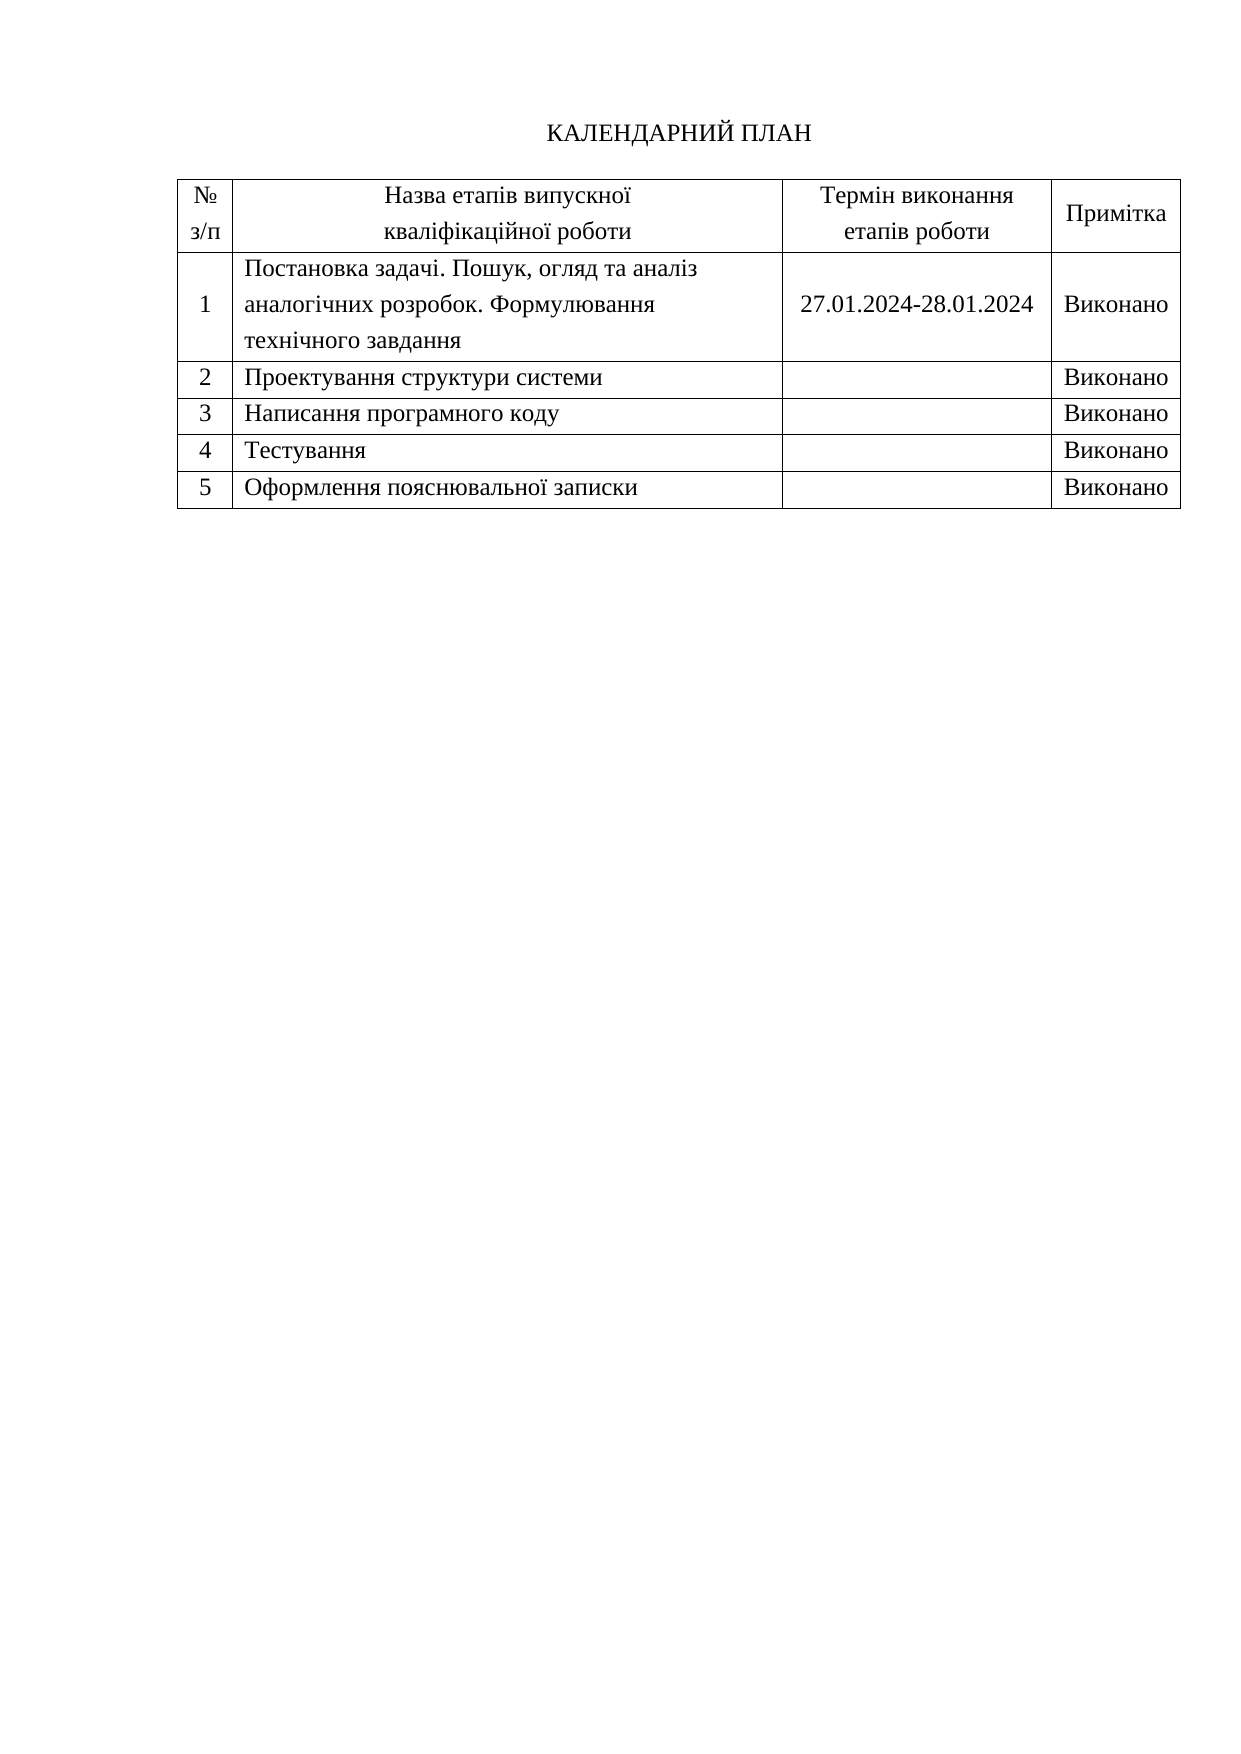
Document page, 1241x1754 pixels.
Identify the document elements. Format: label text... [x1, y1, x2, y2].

table_cell Виконано [1052, 362, 1180, 397]
table_cell Виконано [1052, 253, 1180, 361]
table_cell Постановка задачі. Пошук, огляд та аналіз аналогічних розробок. Формулювання технічного завдання [233, 253, 782, 361]
table_cell Виконано [1052, 472, 1180, 508]
table_cell Написання програмного коду [233, 399, 782, 434]
table_cell 5 [178, 472, 232, 508]
table_cell [783, 399, 1051, 434]
table_cell Тестування [233, 435, 782, 471]
table_cell Проектування структури системи [233, 362, 782, 397]
table_header № з/п [178, 180, 232, 252]
text КАЛЕНДАРНИЙ ПЛАН [177, 118, 1181, 147]
table_header Назва етапів випускної кваліфікаційної роботи [233, 180, 782, 252]
table_cell 2 [178, 362, 232, 397]
table_header Примітка [1052, 180, 1180, 252]
table_cell 4 [178, 435, 232, 471]
table_cell [783, 435, 1051, 471]
table_cell [783, 472, 1051, 508]
table_cell 27.01.2024-28.01.2024 [783, 253, 1051, 361]
table_cell Виконано [1052, 435, 1180, 471]
table_cell Оформлення пояснювальної записки [233, 472, 782, 508]
table_header Термін виконання етапів роботи [783, 180, 1051, 252]
table_cell [783, 362, 1051, 397]
table_cell 3 [178, 399, 232, 434]
table_cell 1 [178, 253, 232, 361]
table_cell Виконано [1052, 399, 1180, 434]
